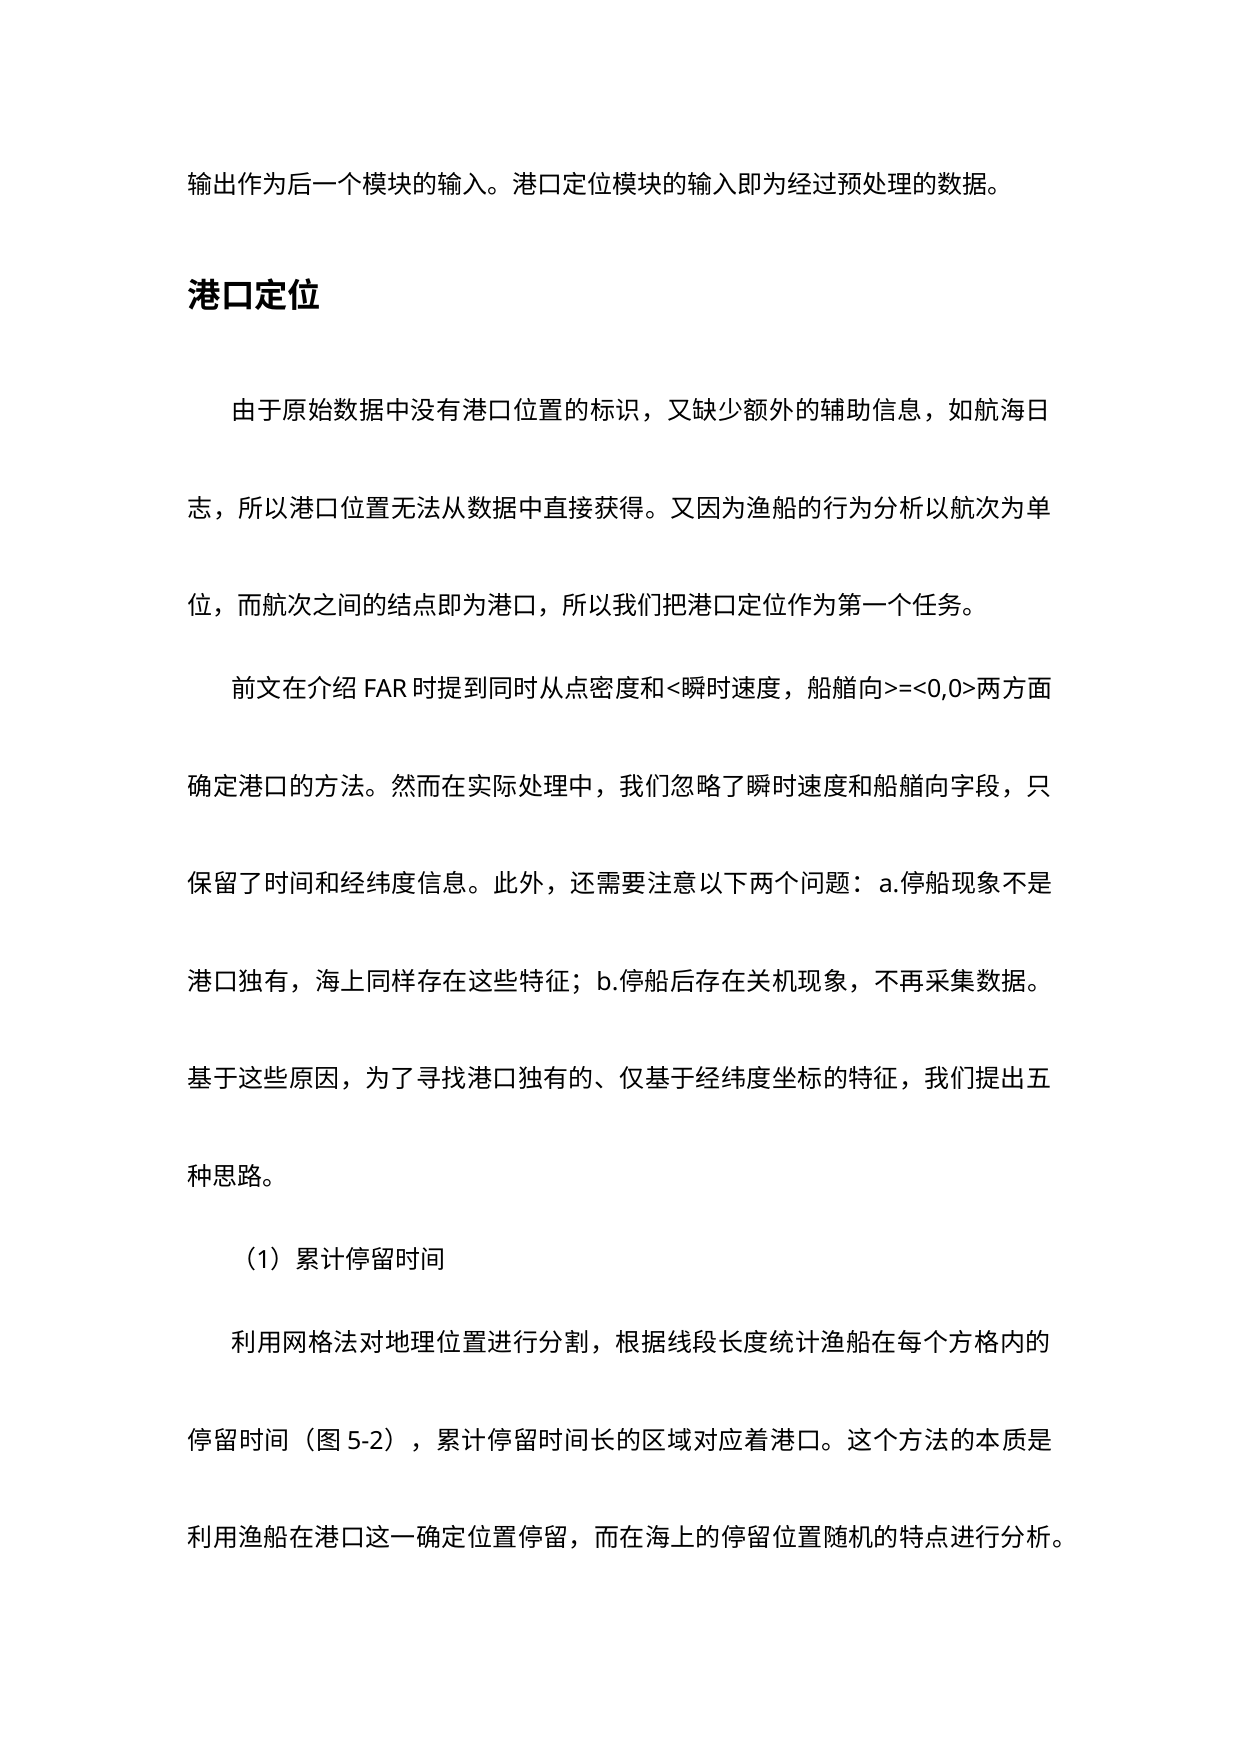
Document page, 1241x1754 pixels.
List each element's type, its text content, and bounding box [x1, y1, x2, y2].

text 前文在介绍FAR时提到同时从点密度和<瞬时速度，船艏向>=<0,0>两方面确定港口的方法。然而在实际处理中，我们忽略了瞬时速度和船艏向字段，只保留了时间和经纬度信息。此外，还需要注意以下两个问题：a.停船现象不是港口独有，海上同样存在这些特征；b.停船后存在关机现象，不再采集数据。基于这些原因，为了寻找港口独有的、仅基于经纬度坐标的特征，我们提出五种思路。 [187, 654, 1053, 1207]
text 由于原始数据中没有港口位置的标识，又缺少额外的辅助信息，如航海日志，所以港口位置无法从数据中直接获得。又因为渔船的行为分析以航次为单位，而航次之间的结点即为港口，所以我们把港口定位作为第一个任务。 [187, 376, 1053, 636]
subtitle 港口定位 [187, 260, 1053, 325]
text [187, 150, 1053, 215]
text （1）累计停留时间 [187, 1225, 1053, 1290]
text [187, 1308, 1053, 1568]
